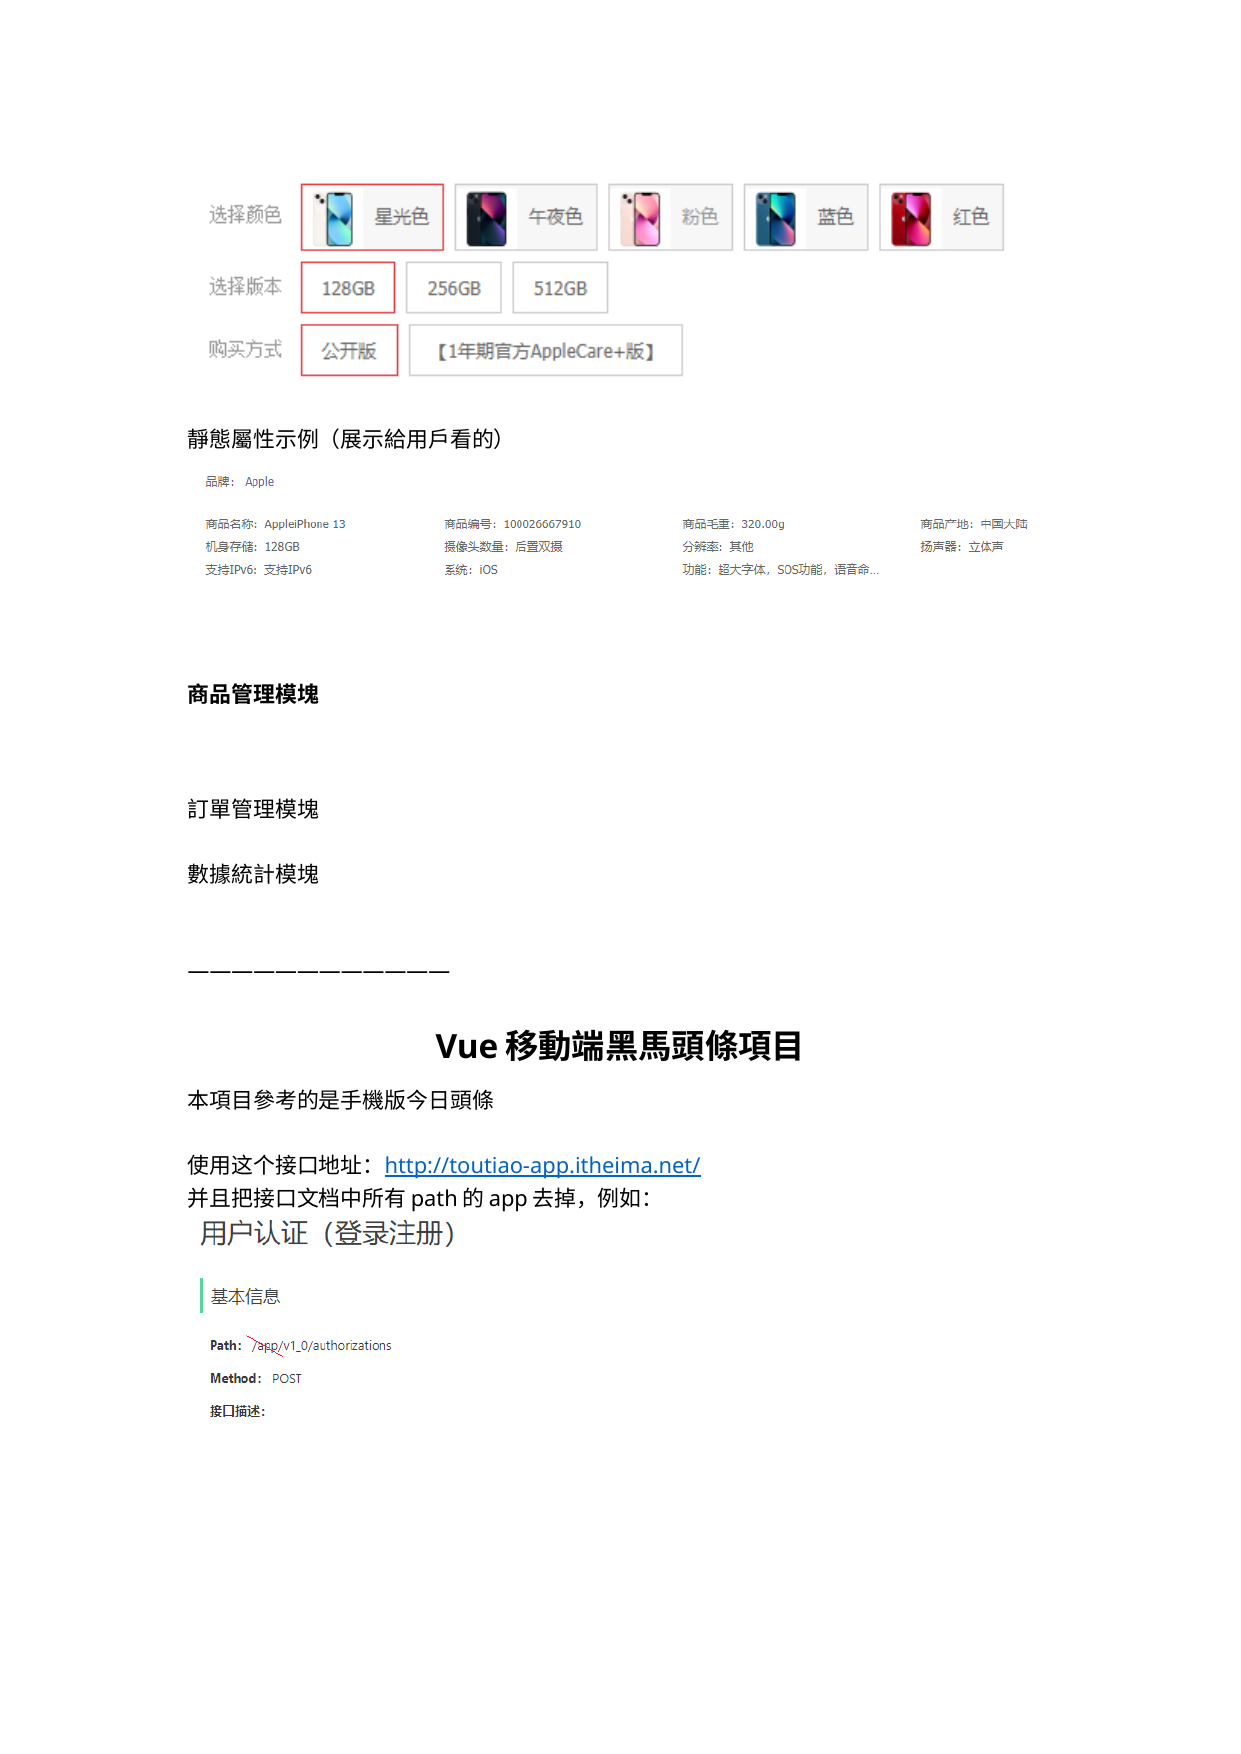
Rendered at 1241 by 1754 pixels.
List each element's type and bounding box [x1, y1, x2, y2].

picture [187, 1212, 462, 1429]
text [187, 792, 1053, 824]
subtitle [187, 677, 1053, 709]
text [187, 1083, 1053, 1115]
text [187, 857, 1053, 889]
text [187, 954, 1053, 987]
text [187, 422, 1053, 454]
picture [187, 454, 1052, 592]
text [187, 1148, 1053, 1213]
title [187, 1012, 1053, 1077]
picture [187, 162, 1053, 384]
